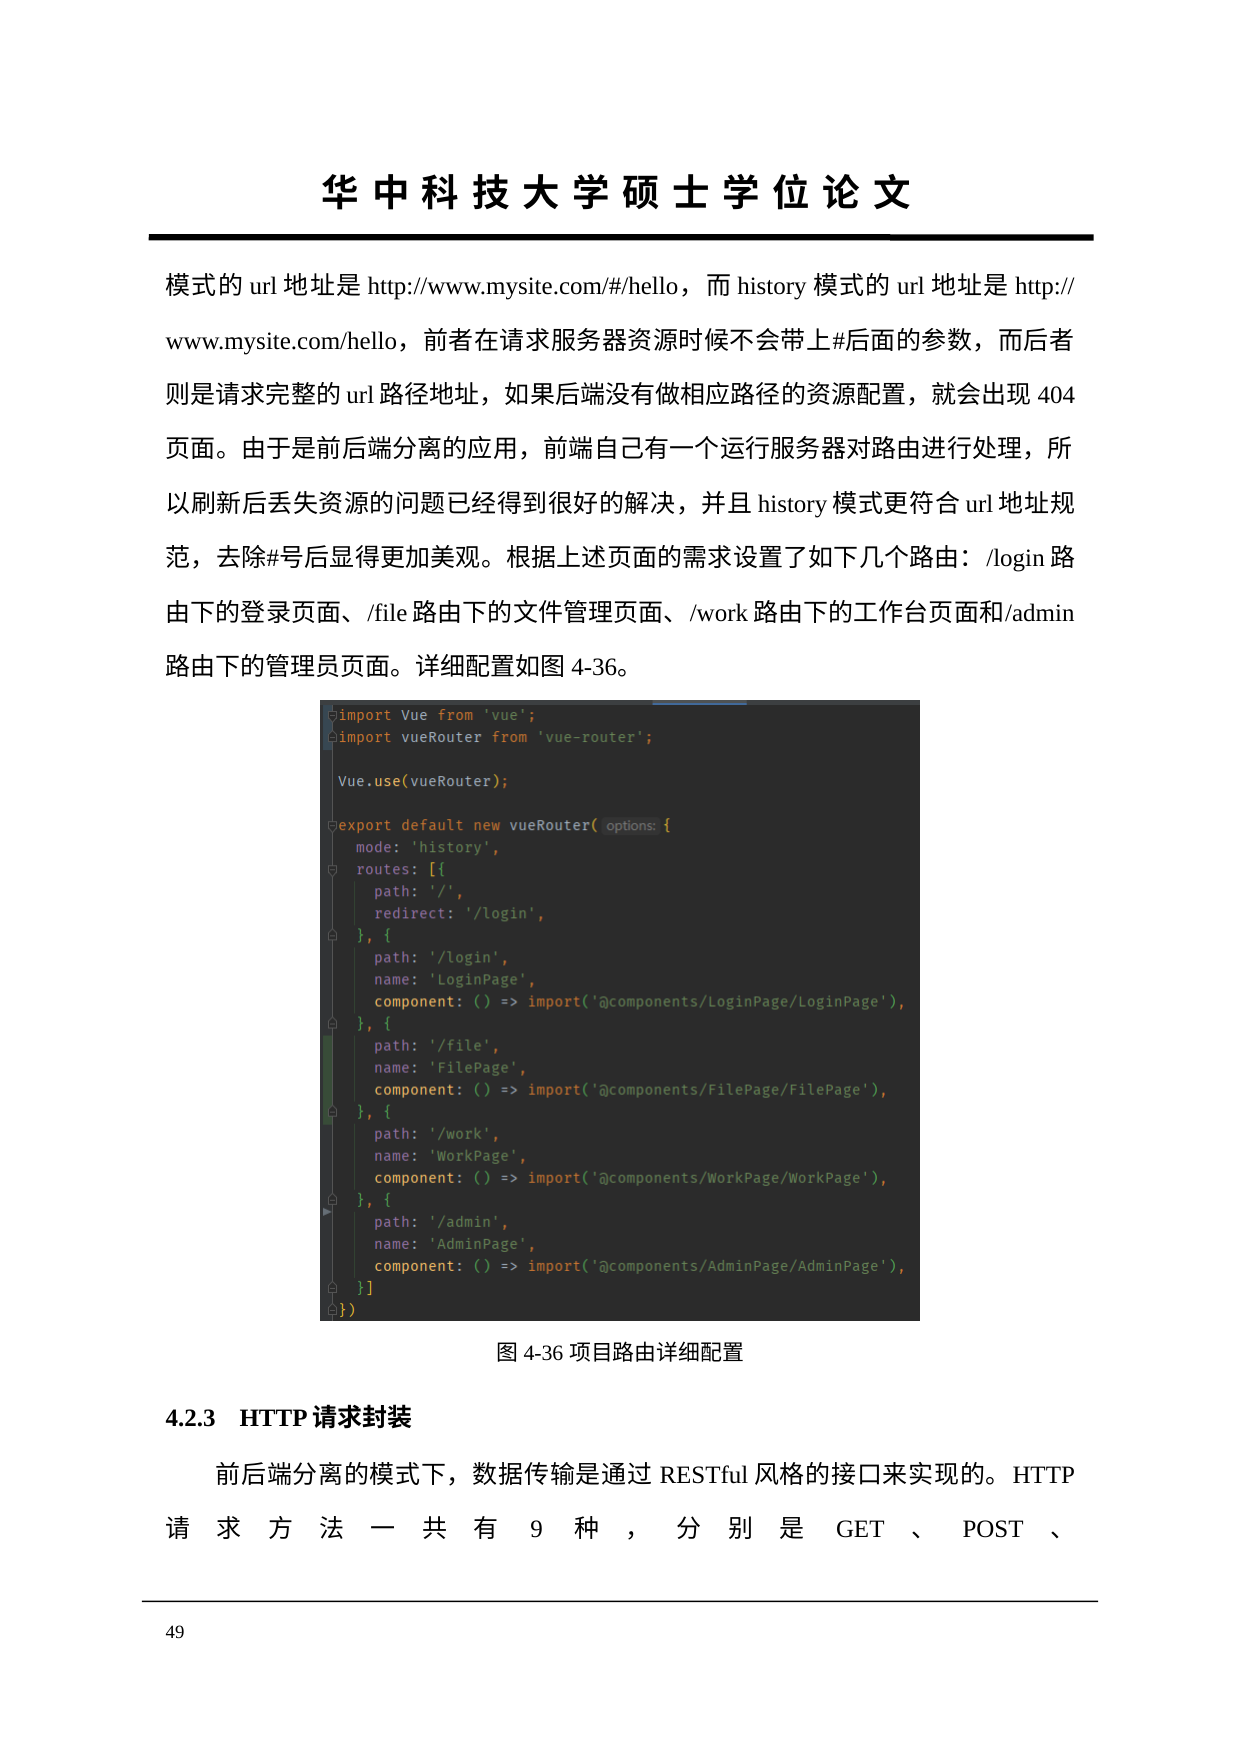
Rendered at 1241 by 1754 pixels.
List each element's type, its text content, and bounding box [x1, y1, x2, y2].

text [165, 1454, 1075, 1545]
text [165, 266, 1075, 683]
picture [320, 700, 920, 1321]
subtitle HTTP请求封装 [165, 1397, 1075, 1433]
